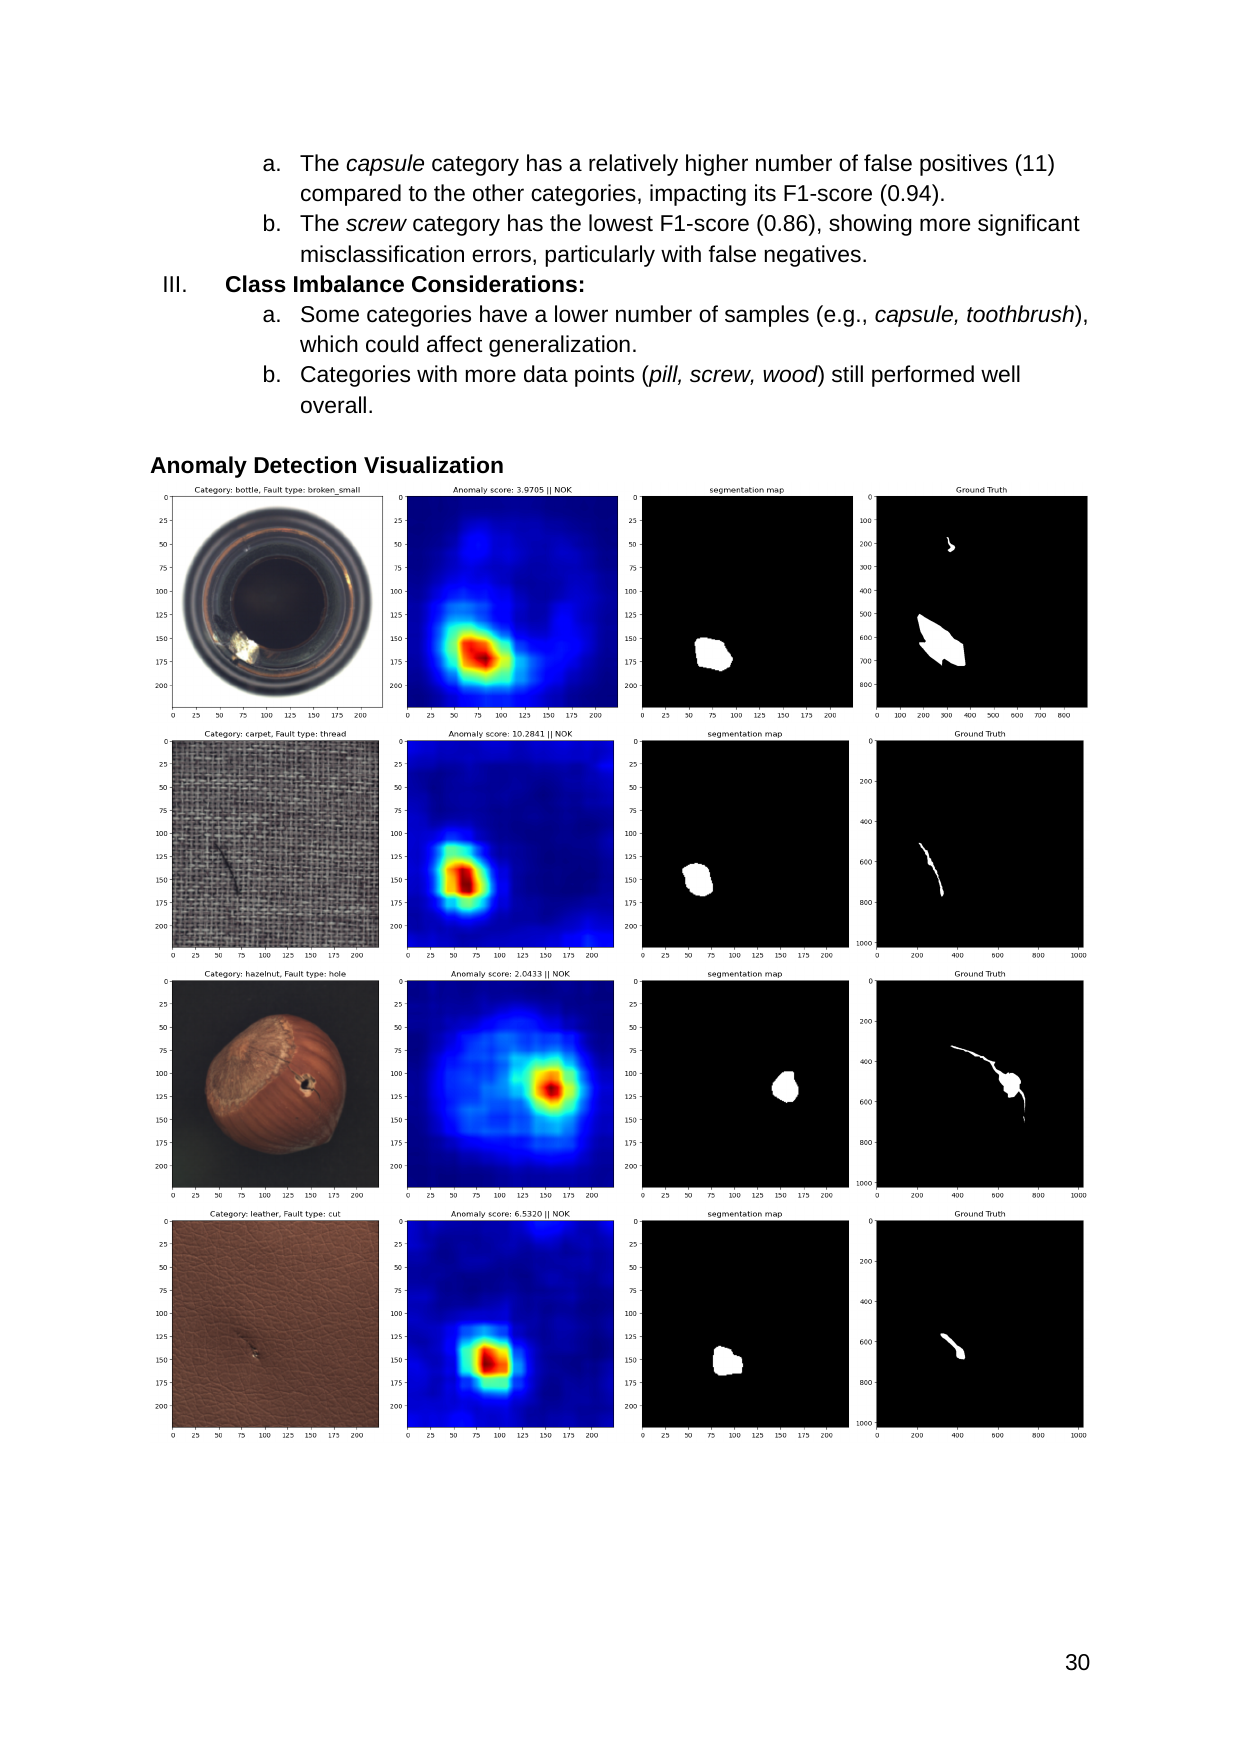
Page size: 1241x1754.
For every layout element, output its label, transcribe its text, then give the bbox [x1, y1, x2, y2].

list Categories with more data points (pill, screw, wood) still performed well overall. [262, 361, 1090, 418]
list Class Imbalance Considerations: [187, 271, 1090, 297]
picture [150, 966, 1091, 1203]
picture [150, 482, 1091, 723]
picture [150, 726, 1091, 963]
list The screw category has the lowest F1-score (0.86), showing more significant misclassification errors, particularly with false negatives. [262, 210, 1090, 267]
list Some categories have a lower number of samples (e.g., capsule, toothbrush), which could affect generalization. [262, 301, 1090, 358]
text Anomaly Detection Visualization [150, 452, 1090, 478]
picture [150, 1206, 1091, 1443]
list The capsule category has a relatively higher number of false positives (11) compared to the other categories, impacting its F1-score (0.94). [262, 150, 1090, 207]
